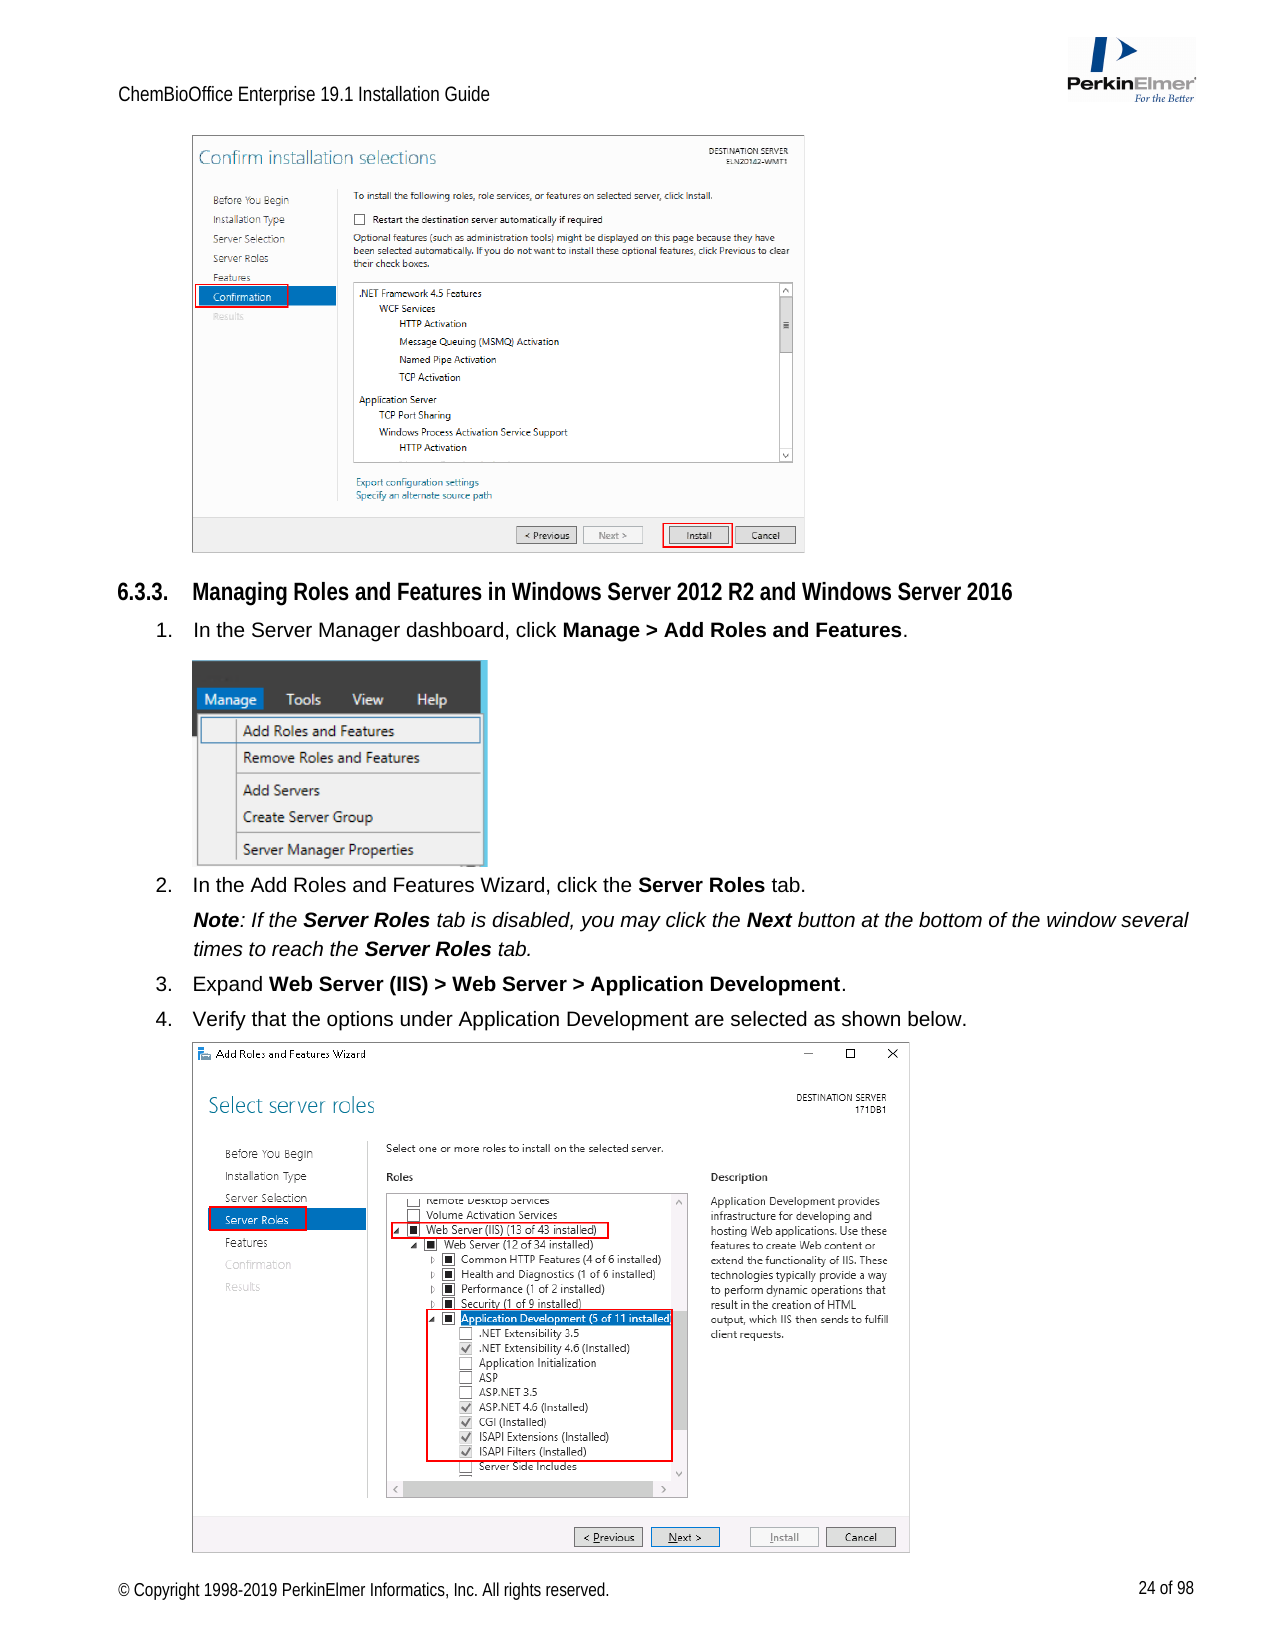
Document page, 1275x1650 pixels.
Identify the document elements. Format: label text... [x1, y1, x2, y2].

picture [1067, 37, 1197, 102]
list In the Server Manager dashboard, click Manage > Add Roles and Features. [156, 618, 1204, 642]
list In the Add Roles and Features Wizard, click the Server Roles tab. [155, 873, 1204, 897]
picture [192, 660, 488, 867]
picture [192, 1042, 910, 1553]
list Expand Web Server (IIS) > Web Server > Application Development. [155, 972, 1204, 996]
list Verify that the options under Application Development are selected as shown below. [155, 1007, 1204, 1031]
list Note: If the Server Roles tab is disabled, you may click the Next button at the bottom of the window several times to reach the Server Roles tab. [193, 908, 1204, 961]
picture [192, 135, 805, 553]
subtitle Managing Roles and Features in Windows Server 2012 R2 and Windows Server 2016 [117, 577, 1204, 606]
